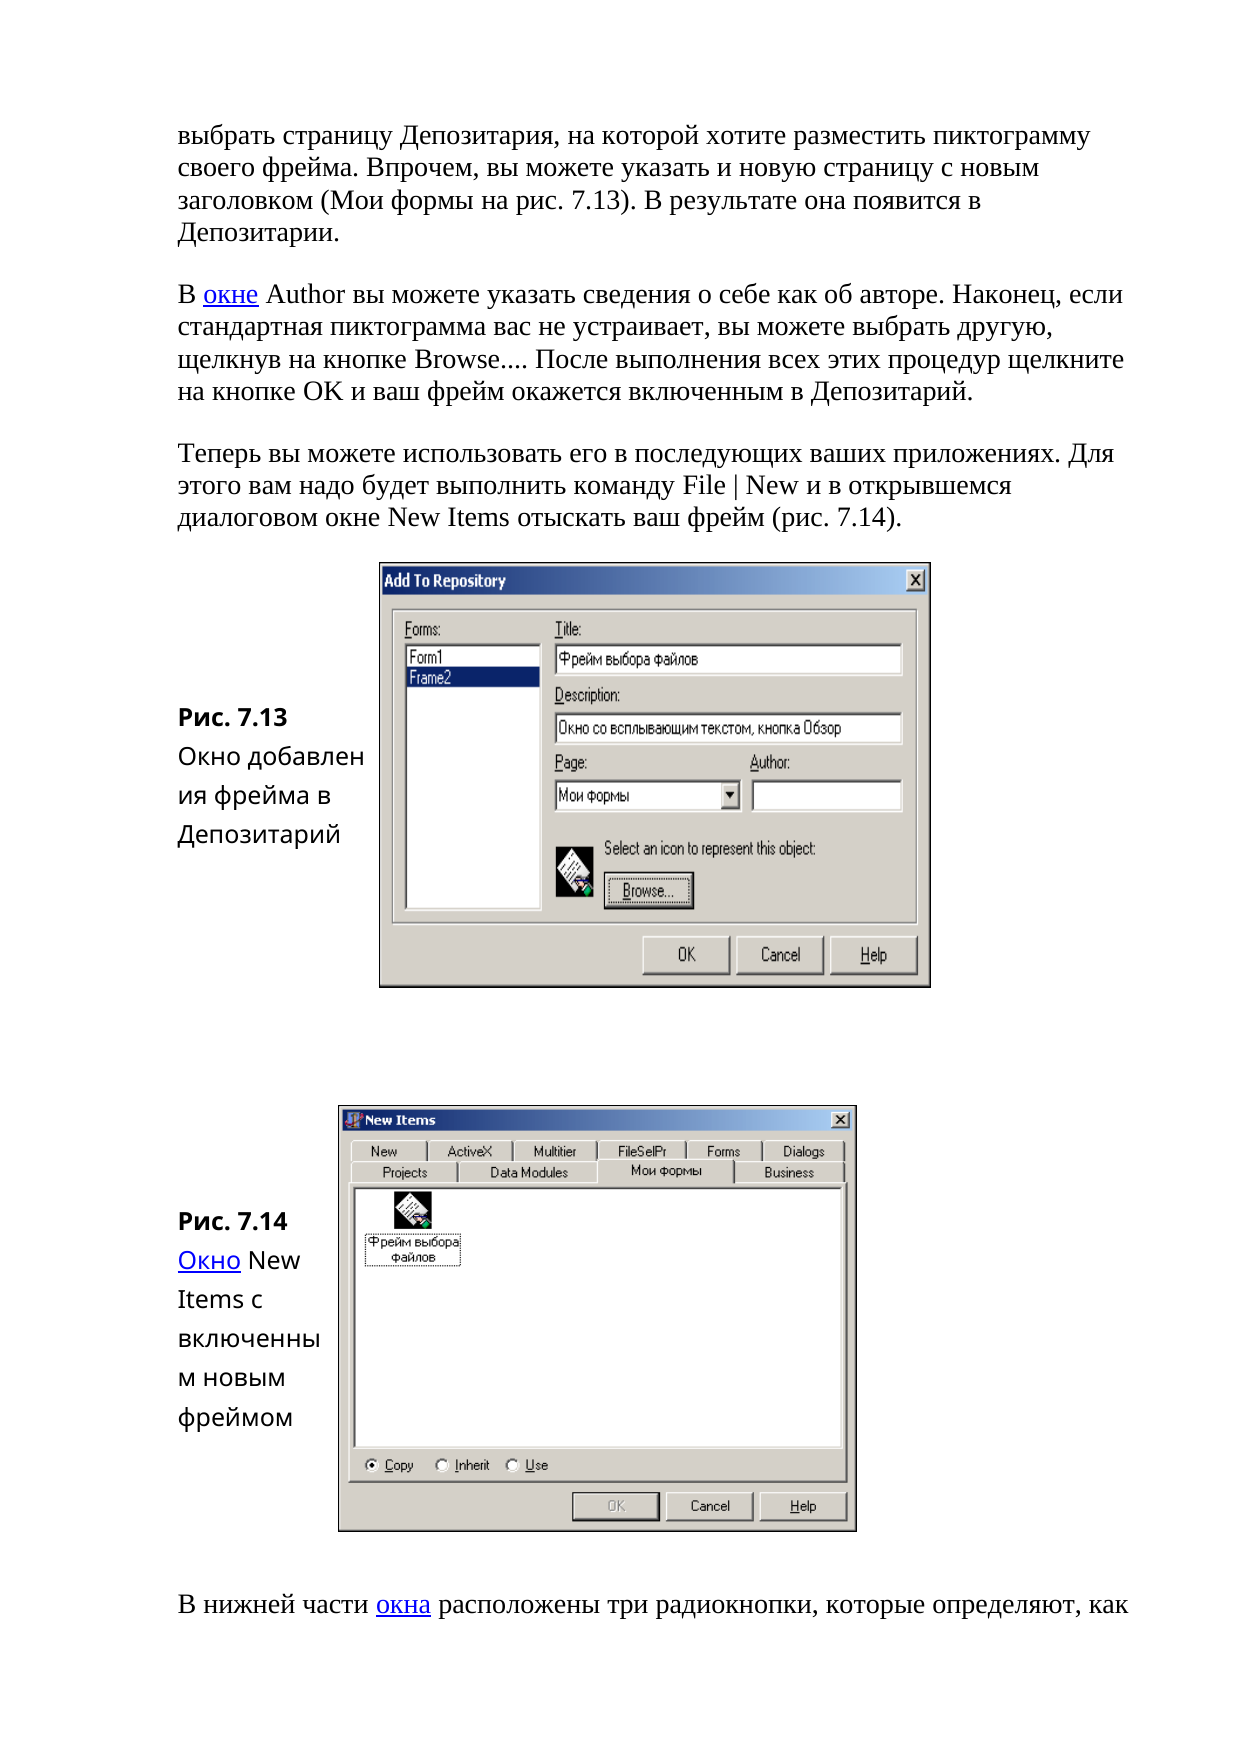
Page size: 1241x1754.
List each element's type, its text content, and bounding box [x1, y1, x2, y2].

table_header Рис. 7.14 Окно New Items с включенным новым фреймом [176, 1104, 337, 1558]
table_header Рис. 7.13 Окно добавления фрейма в Депозитарий [176, 561, 378, 1014]
table_header [378, 561, 1086, 1014]
picture [379, 562, 931, 988]
text В окне Author вы можете указать сведения о себе как об авторе. Наконец, если стандартная пиктограмма вас не устраивает, вы можете выбрать другую, щелкнув на кнопке Browse.... После выполнения всех этих процедур щелкните на кнопке OK и ваш фрейм окажется включенным в Депозитарий. [177, 277, 1152, 406]
picture [338, 1105, 857, 1532]
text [177, 1587, 1152, 1619]
table_header [337, 1104, 1037, 1558]
text Теперь вы можете использовать его в последующих ваших приложениях. Для этого вам надо будет выполнить команду File | New и в открывшемся диалоговом окне New Items отыскать ваш фрейм (рис. 7.14). [177, 436, 1152, 533]
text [177, 118, 1152, 248]
